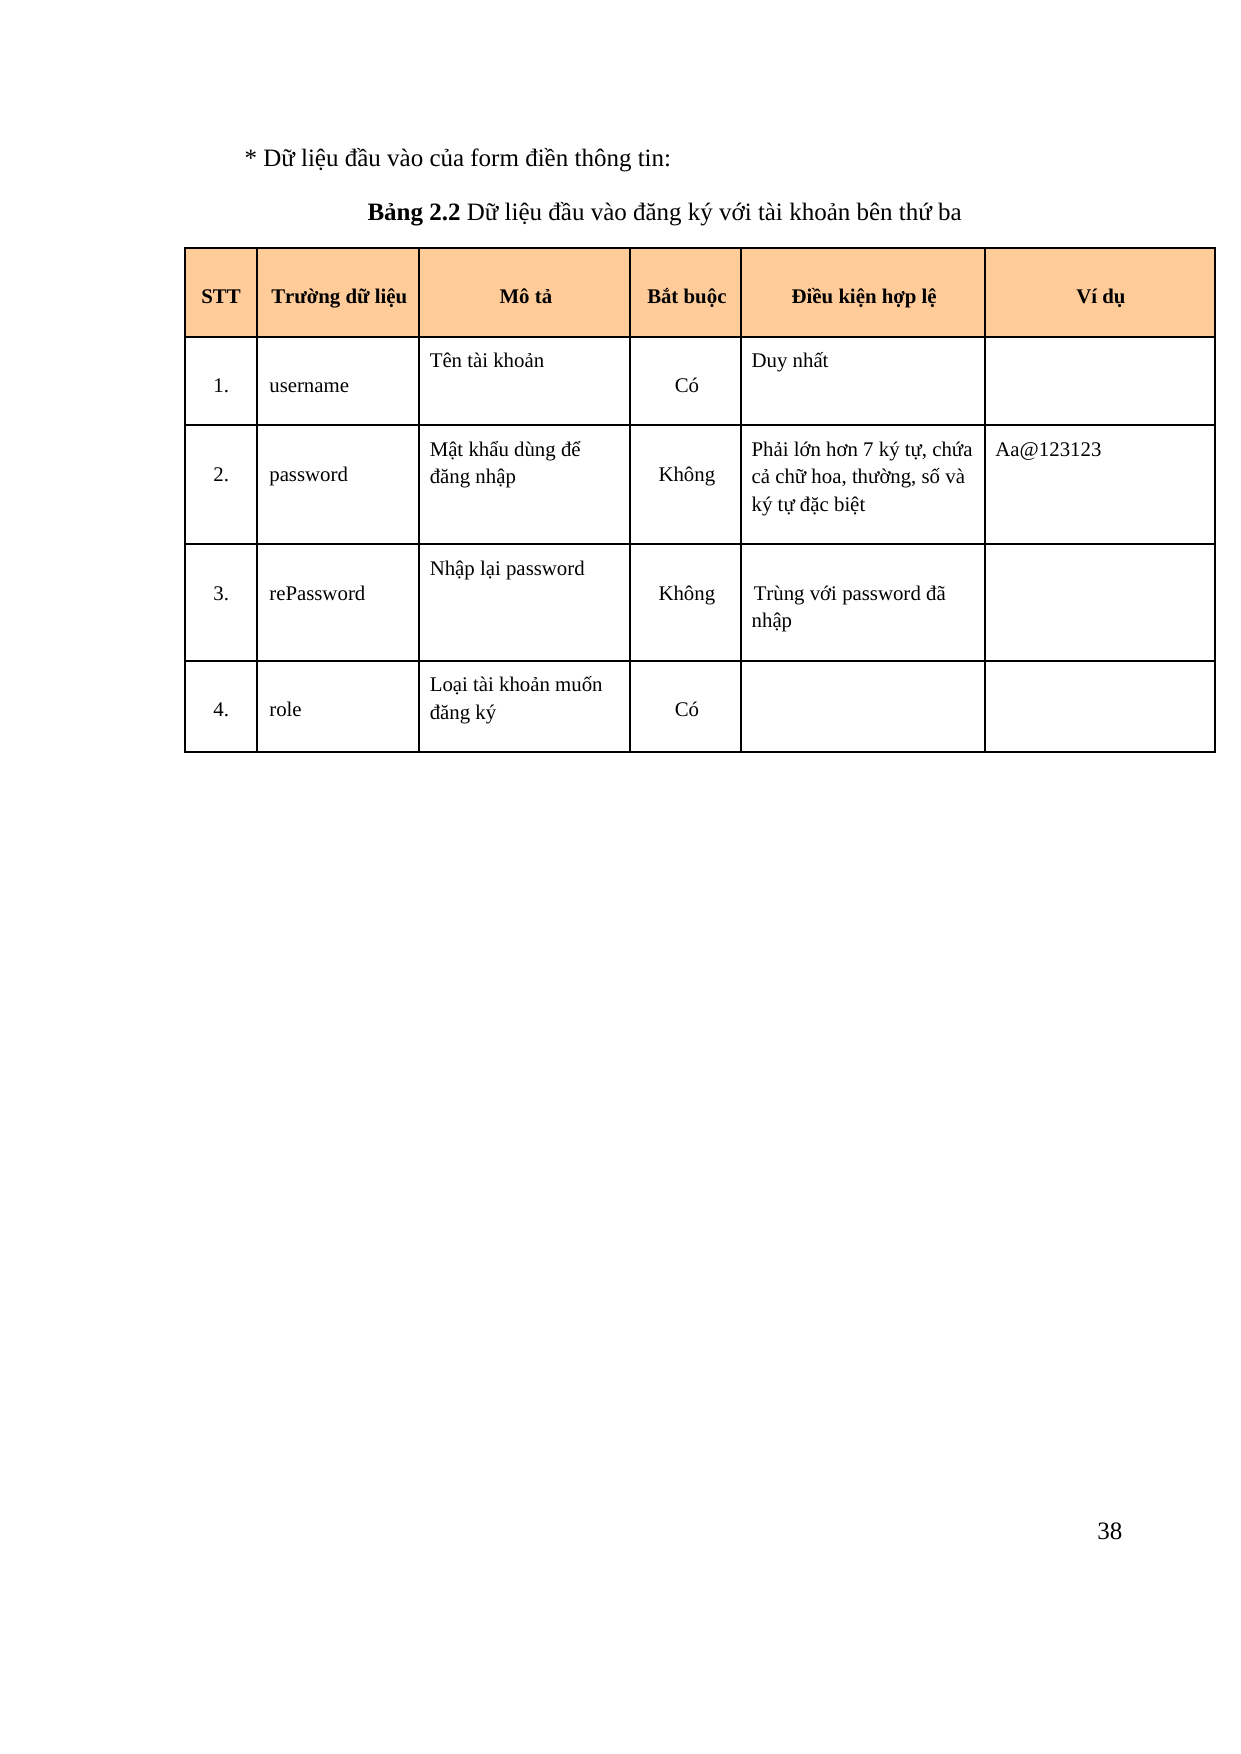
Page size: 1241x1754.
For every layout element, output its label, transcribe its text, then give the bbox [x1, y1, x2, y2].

table_cell Trùng với password đã nhập [742, 545, 984, 659]
table_cell Duy nhất [742, 338, 984, 424]
table_cell Không [631, 545, 740, 659]
table_cell role [258, 662, 418, 751]
table_cell [986, 662, 1214, 751]
table_cell 3. [186, 545, 256, 659]
table_cell Có [631, 662, 740, 751]
table_cell 2. [186, 426, 256, 543]
table_cell 4. [186, 662, 256, 751]
text * Dữ liệu đầu vào của form điền thông tin: [207, 143, 1122, 172]
table_cell Tên tài khoản [420, 338, 629, 424]
table_cell Nhập lại password [420, 545, 629, 659]
table_cell Aa@123123 [986, 426, 1214, 543]
table_cell [986, 545, 1214, 659]
table_header STT [186, 249, 256, 336]
table_cell [742, 662, 984, 751]
table_header Mô tả [420, 249, 629, 336]
table_cell password [258, 426, 418, 543]
table_cell [986, 338, 1214, 424]
table_cell username [258, 338, 418, 424]
table_cell Không [631, 426, 740, 543]
table_cell 1. [186, 338, 256, 424]
table_header Bắt buộc [631, 249, 740, 336]
table_cell Phải lớn hơn 7 ký tự, chứa cả chữ hoa, thường, số và ký tự đặc biệt [742, 426, 984, 543]
table_header Ví dụ [986, 249, 1214, 336]
table_cell rePassword [258, 545, 418, 659]
table_cell Có [631, 338, 740, 424]
table_header Trường dữ liệu [258, 249, 418, 336]
table_header Điều kiện hợp lệ [742, 249, 984, 336]
text Bảng 2.2 Dữ liệu đầu vào đăng ký với tài khoản bên thứ ba [207, 197, 1122, 226]
table_cell Mật khẩu dùng để đăng nhập [420, 426, 629, 543]
table_cell Loại tài khoản muốn đăng ký [420, 662, 629, 751]
